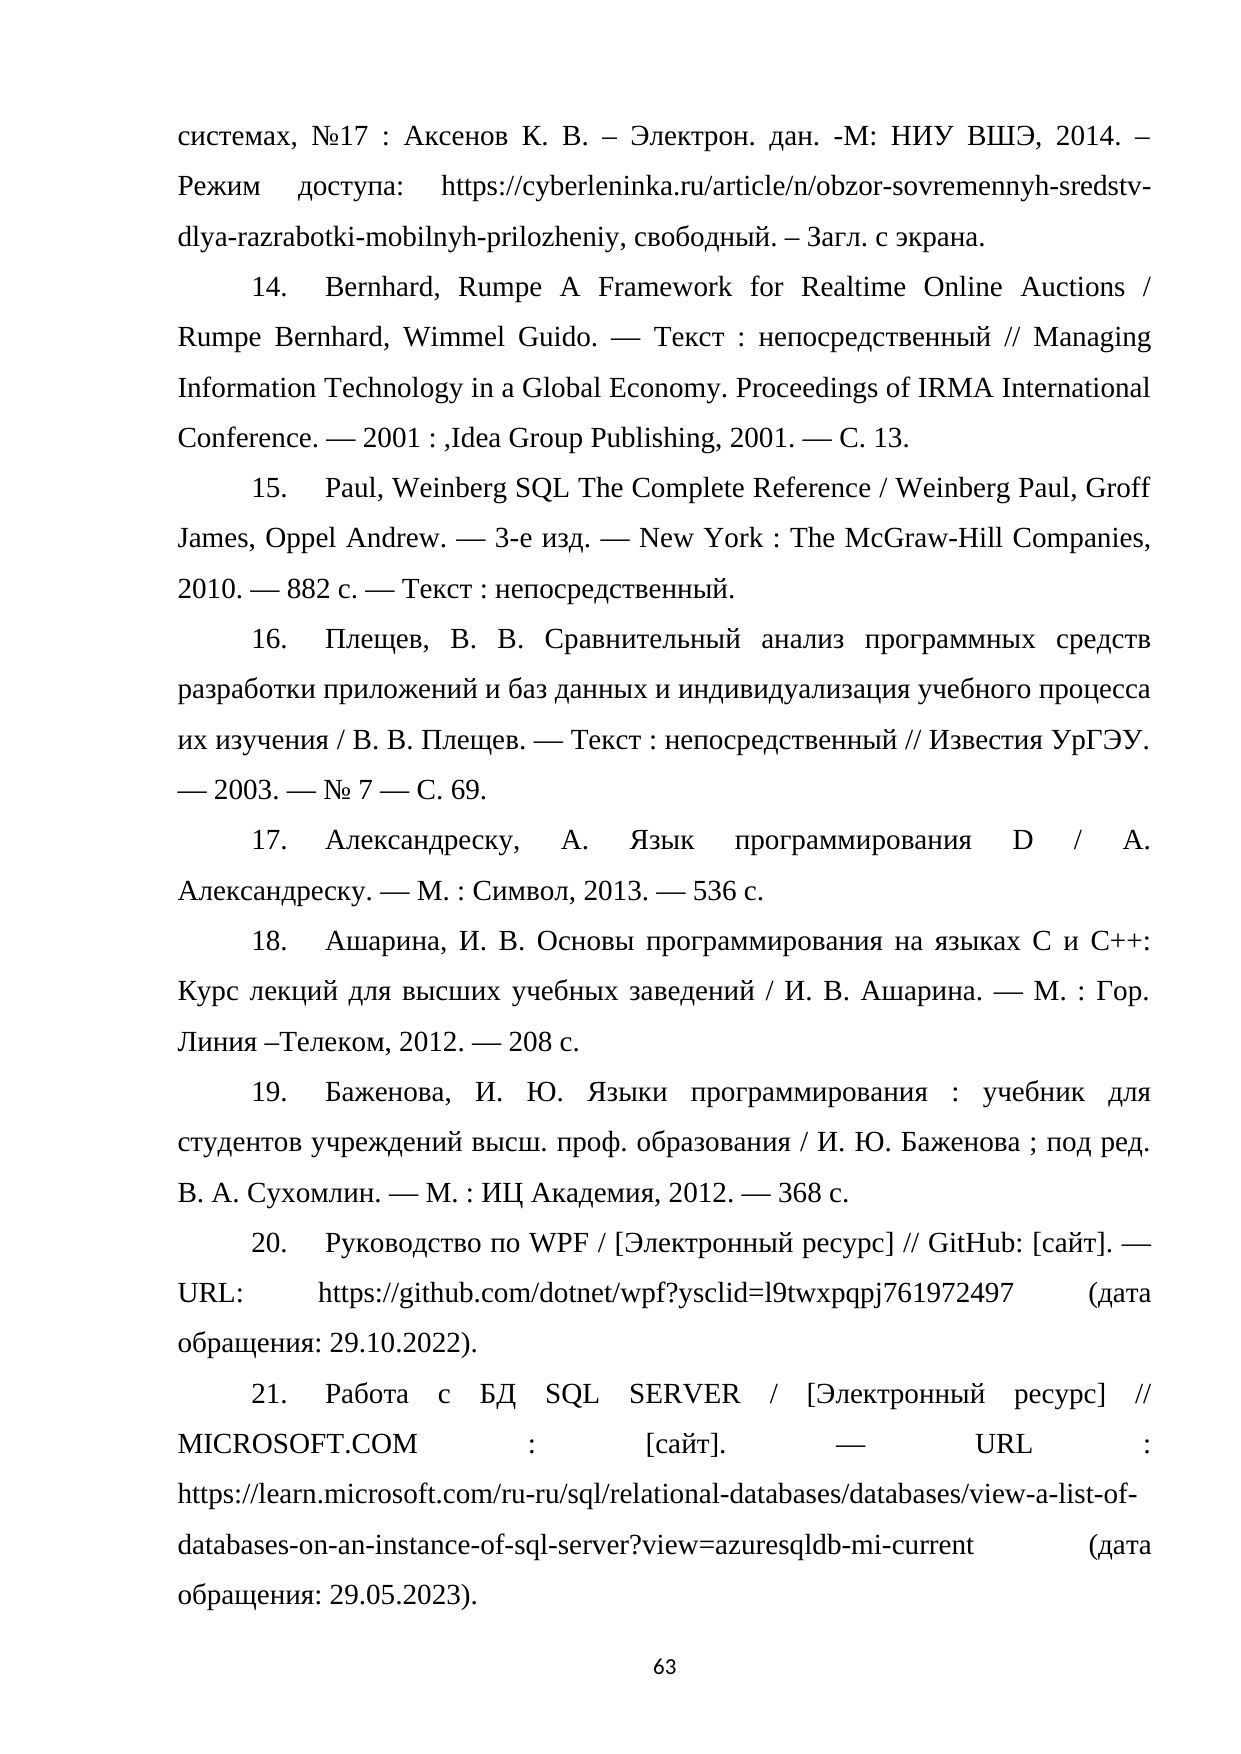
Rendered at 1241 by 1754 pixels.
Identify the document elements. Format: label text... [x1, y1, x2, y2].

text 15. Paul, Weinberg SQL The Complete Reference / Weinberg Paul, Groff James, Oppel Andrew. — 3-е изд. — New York : The McGraw-Hill Companies, 2010. — 882 c. — Текст : непосредственный. [177, 470, 1152, 604]
text 18. Ашарина, И. В. Основы программирования на языках С и С++: Курс лекций для высших учебных заведений / И. В. Ашарина. — М. : Гор. Линия –Телеком, 2012. — 208 c. [177, 923, 1152, 1057]
text 14. Bernhard, Rumpe A Framework for Realtime Online Auctions / Rumpe Bernhard, Wimmel Guido. — Текст : непосредственный // Managing Information Technology in a Global Economy. Proceedings of IRMA International Conference. — 2001 : ,Idea Group Publishing, 2001. — С. 13. [177, 269, 1152, 453]
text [177, 118, 1152, 252]
text 21. Работа с БД SQL SERVER / [Электронный ресурс] // MICROSOFT.COM : [сайт]. — URL : https://learn.microsoft.com/ru-ru/sql/relational-databases/databases/view-a-list-of-databases-on-an-instance-of-sql-server?view=azuresqldb-mi-current (дата обращения: 29.05.2023). [177, 1376, 1152, 1611]
text 17. Александреску, А. Язык программирования D / А. Александреску. — М. : Символ, 2013. — 536 с. [177, 822, 1152, 906]
text 16. Плещев, В. В. Сравнительный анализ программных средств разработки приложений и баз данных и индивидуализация учебного процесса их изучения / В. В. Плещев. — Текст : непосредственный // Известия УрГЭУ. — 2003. — № 7 — С. 69. [177, 621, 1152, 806]
list 20. Руководство по WPF / [Электронный ресурс] // GitHub: [сайт]. — URL: https://github.com/dotnet/wpf?ysclid=l9twxpqpj761972497 (дата обращения: 29.10.2022). [177, 1225, 1152, 1359]
list 19. Баженова, И. Ю. Языки программирования : учебник для студентов учреждений высш. проф. образования / И. Ю. Баженова ; под ред. В. А. Сухомлин. — М. : ИЦ Академия, 2012. — 368 c. [177, 1074, 1152, 1208]
